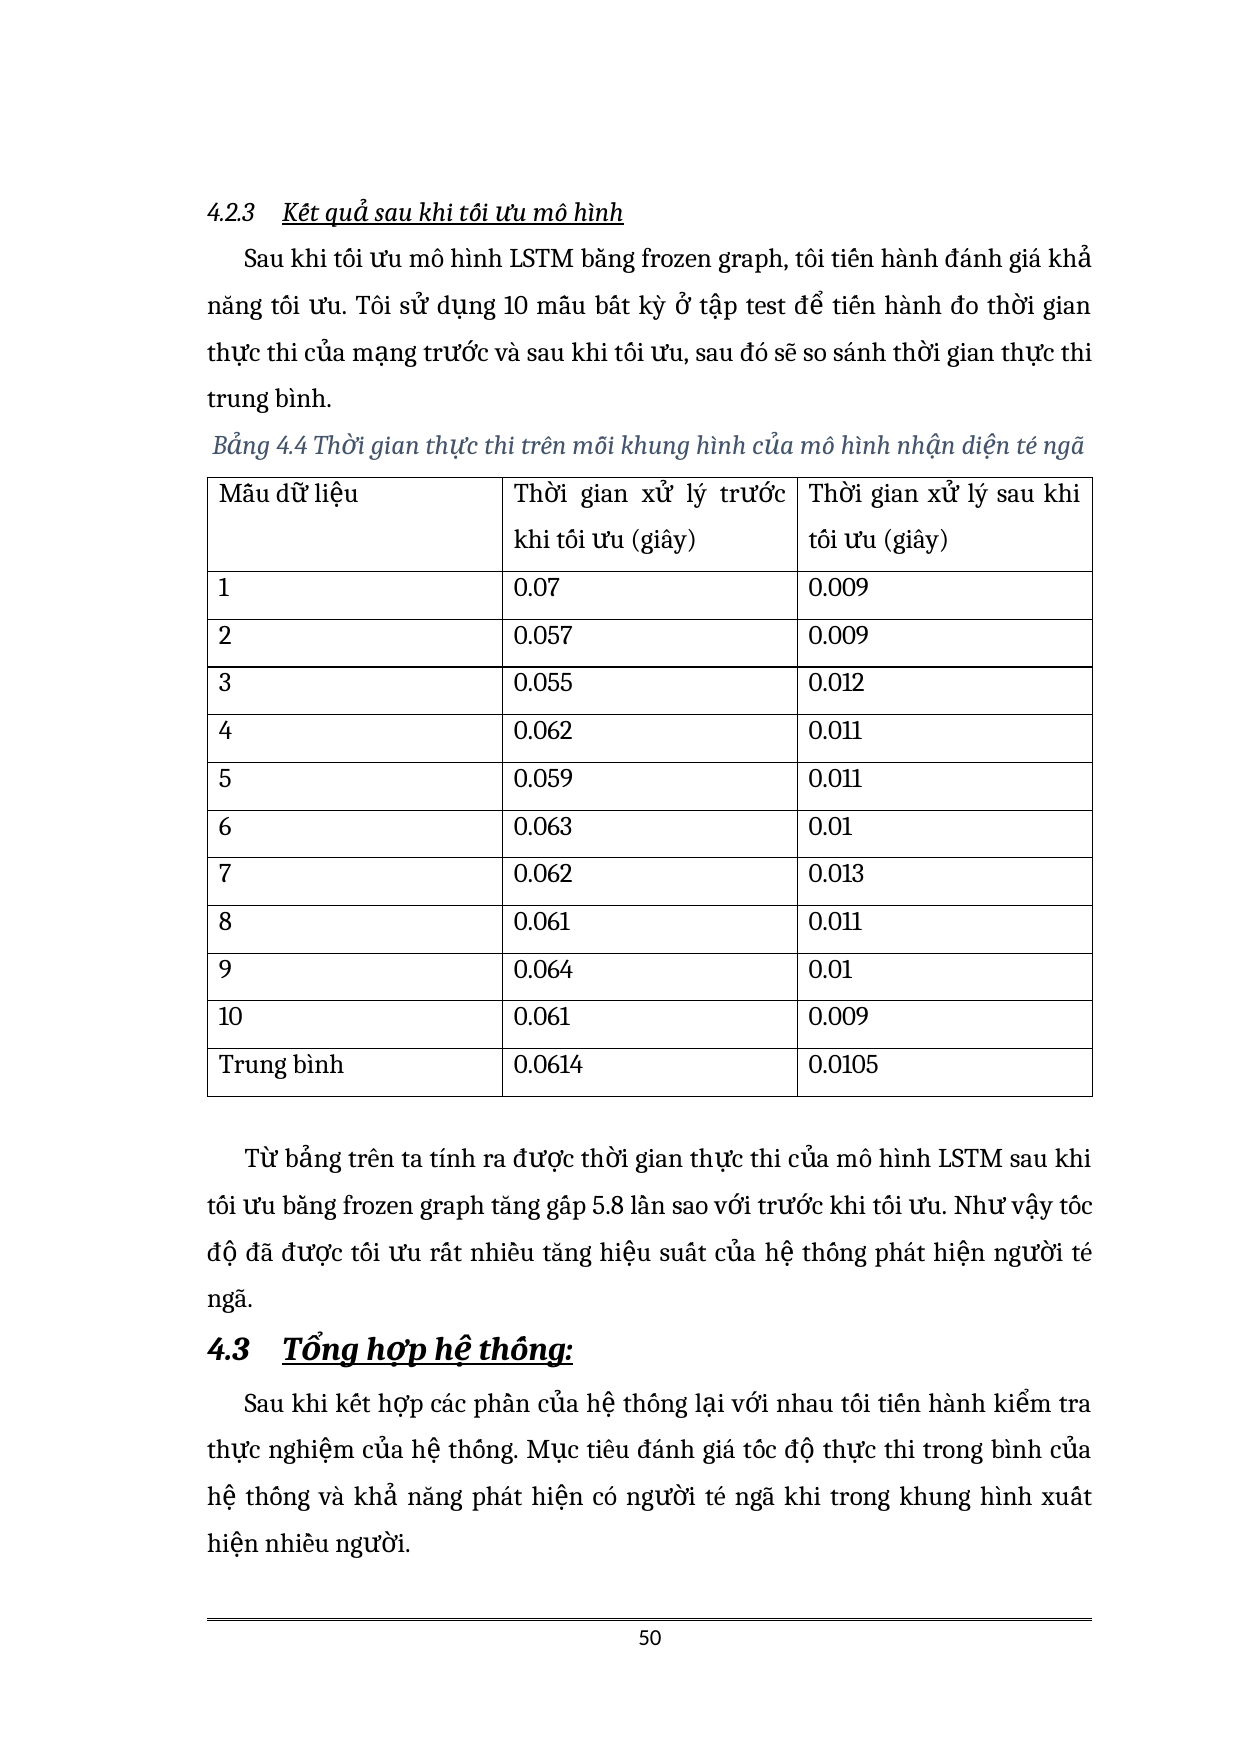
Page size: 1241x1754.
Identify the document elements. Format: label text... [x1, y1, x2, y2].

table_cell 0.07 [503, 572, 797, 619]
table_cell 0.0105 [798, 1049, 1092, 1096]
table_cell 0.011 [798, 906, 1092, 953]
table_cell 0.011 [798, 763, 1092, 809]
table_cell 0.01 [798, 811, 1092, 857]
table_cell 1 [208, 572, 502, 619]
table_cell 8 [208, 906, 502, 953]
table_cell 5 [208, 763, 502, 809]
table_cell 0.012 [798, 668, 1092, 714]
text Sau khi tối ưu mô hình LSTM bằng frozen graph, tôi tiến hành đánh giá khả năng tối ưu. Tôi sử dụng 10 mẫu bất kỳ ở tập test để tiến hành đo thời gian thực thi của mạng trước và sau khi tối ưu, sau đó sẽ so sánh thời gian thực thi trung bình. [207, 243, 1092, 414]
table_cell 0.062 [503, 858, 797, 905]
text Sau khi kết hợp các phần của hệ thống lại với nhau tối tiến hành kiểm tra thực nghiệm của hệ thống. Mục tiêu đánh giá tốc độ thực thi trong bình của hệ thống và khả năng phát hiện có người té ngã khi trong khung hình xuất hiện nhiều người. [207, 1388, 1092, 1559]
table_header Mẫu dữ liệu [208, 478, 502, 571]
table_cell 0.009 [798, 572, 1092, 619]
table_cell 0.013 [798, 858, 1092, 905]
table_cell 3 [208, 668, 502, 714]
table_cell 0.061 [503, 1001, 797, 1048]
table_cell 0.009 [798, 1001, 1092, 1048]
text Từ bảng trên ta tính ra được thời gian thực thi của mô hình LSTM sau khi tối ưu bằng frozen graph tăng gấp 5.8 lần sao với trước khi tối ưu. Như vậy tốc độ đã được tối ưu rất nhiều tăng hiệu suất của hệ thống phát hiện người té ngã. [207, 1143, 1092, 1315]
table_cell 4 [208, 715, 502, 762]
table_cell 0.061 [503, 906, 797, 953]
subtitle Tổng hợp hệ thống: [207, 1330, 1092, 1368]
table_cell 6 [208, 811, 502, 857]
table_cell Trung bình [208, 1049, 502, 1096]
table_cell 2 [208, 620, 502, 666]
table_cell 0.055 [503, 668, 797, 714]
table_cell 10 [208, 1001, 502, 1048]
subtitle Kết quả sau khi tối ưu mô hình [207, 197, 1092, 228]
table_header Thời gian xử lý trước khi tối ưu (giây) [503, 478, 797, 571]
table_cell 0.01 [798, 954, 1092, 1000]
table_header Thời gian xử lý sau khi tối ưu (giây) [798, 478, 1092, 571]
table_cell 0.0614 [503, 1049, 797, 1096]
table_cell 0.011 [798, 715, 1092, 762]
table_cell 0.063 [503, 811, 797, 857]
table_cell 7 [208, 858, 502, 905]
table_cell 0.009 [798, 620, 1092, 666]
table_cell 9 [208, 954, 502, 1000]
table_cell 0.059 [503, 763, 797, 809]
table_cell 0.057 [503, 620, 797, 666]
table_cell 0.062 [503, 715, 797, 762]
table_cell 0.064 [503, 954, 797, 1000]
